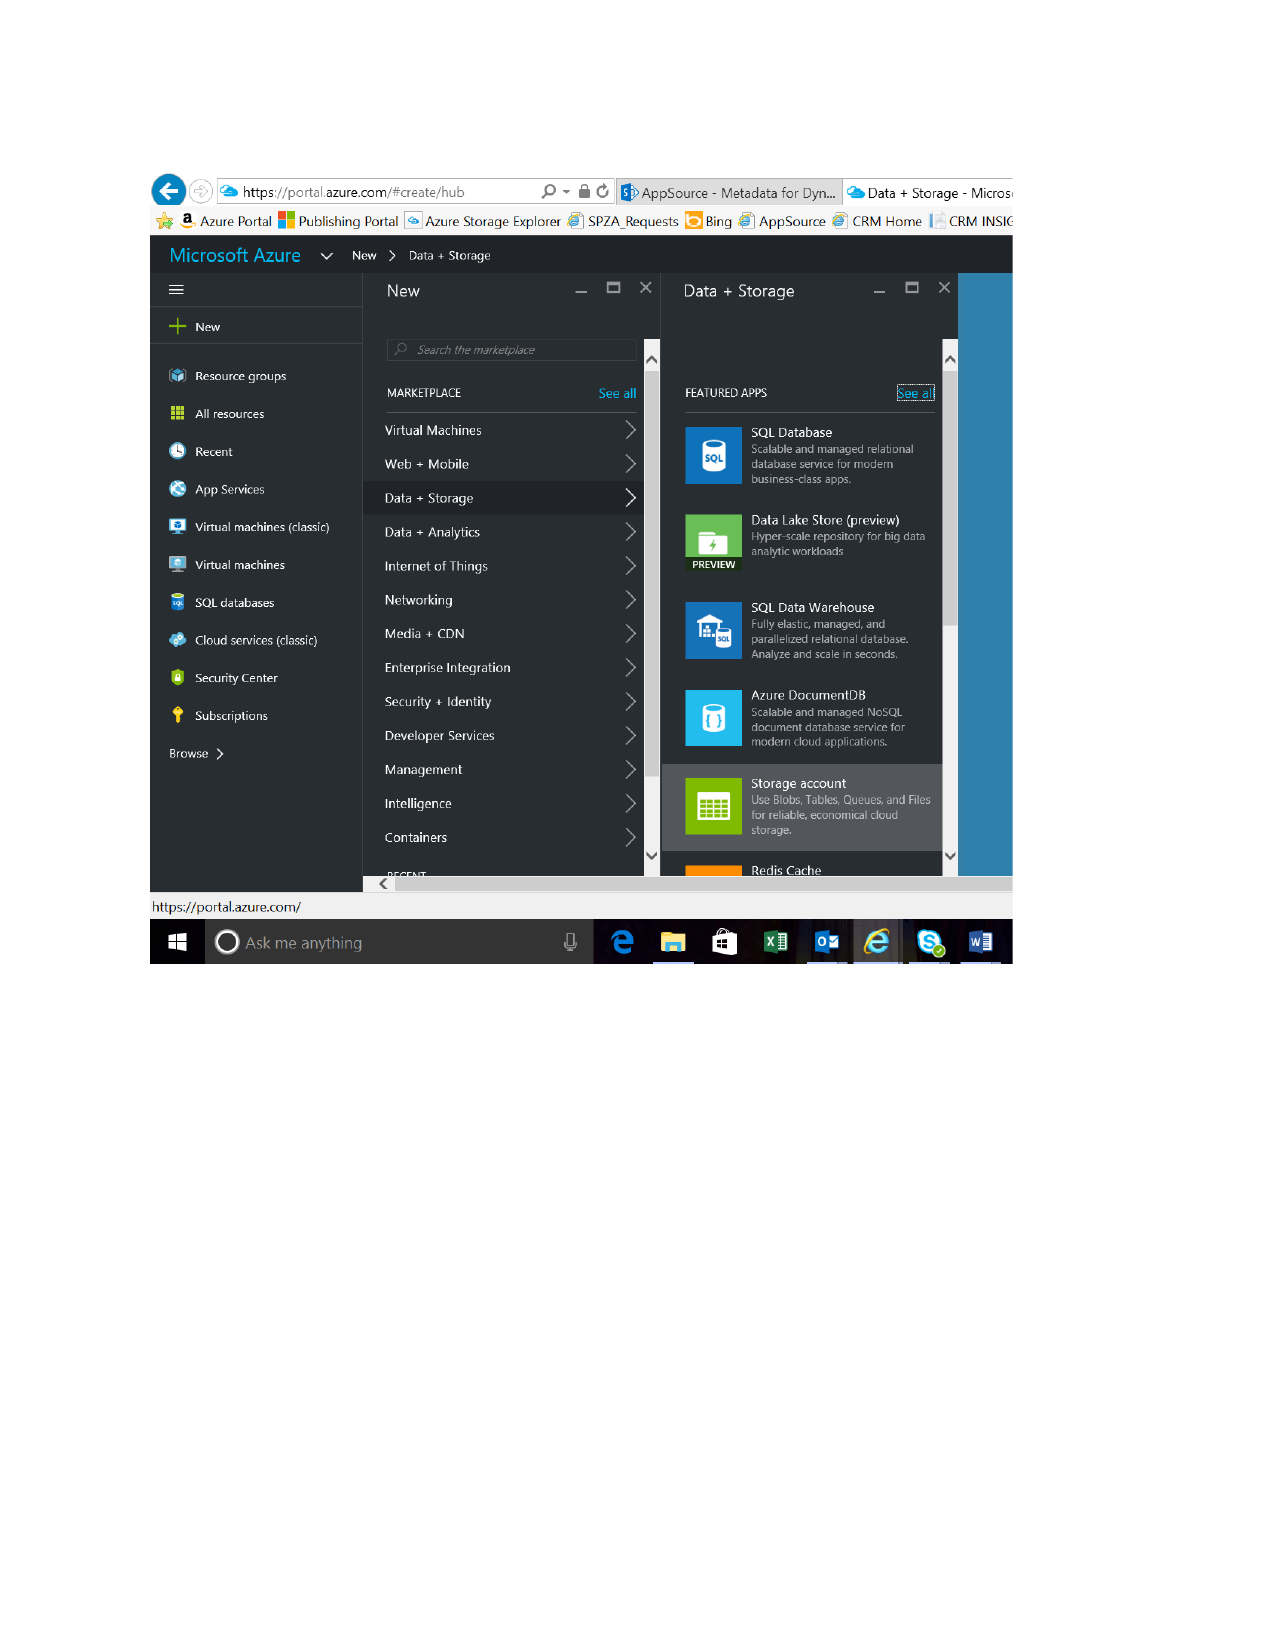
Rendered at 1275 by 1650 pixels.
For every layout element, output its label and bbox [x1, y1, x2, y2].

picture [150, 150, 1013, 964]
